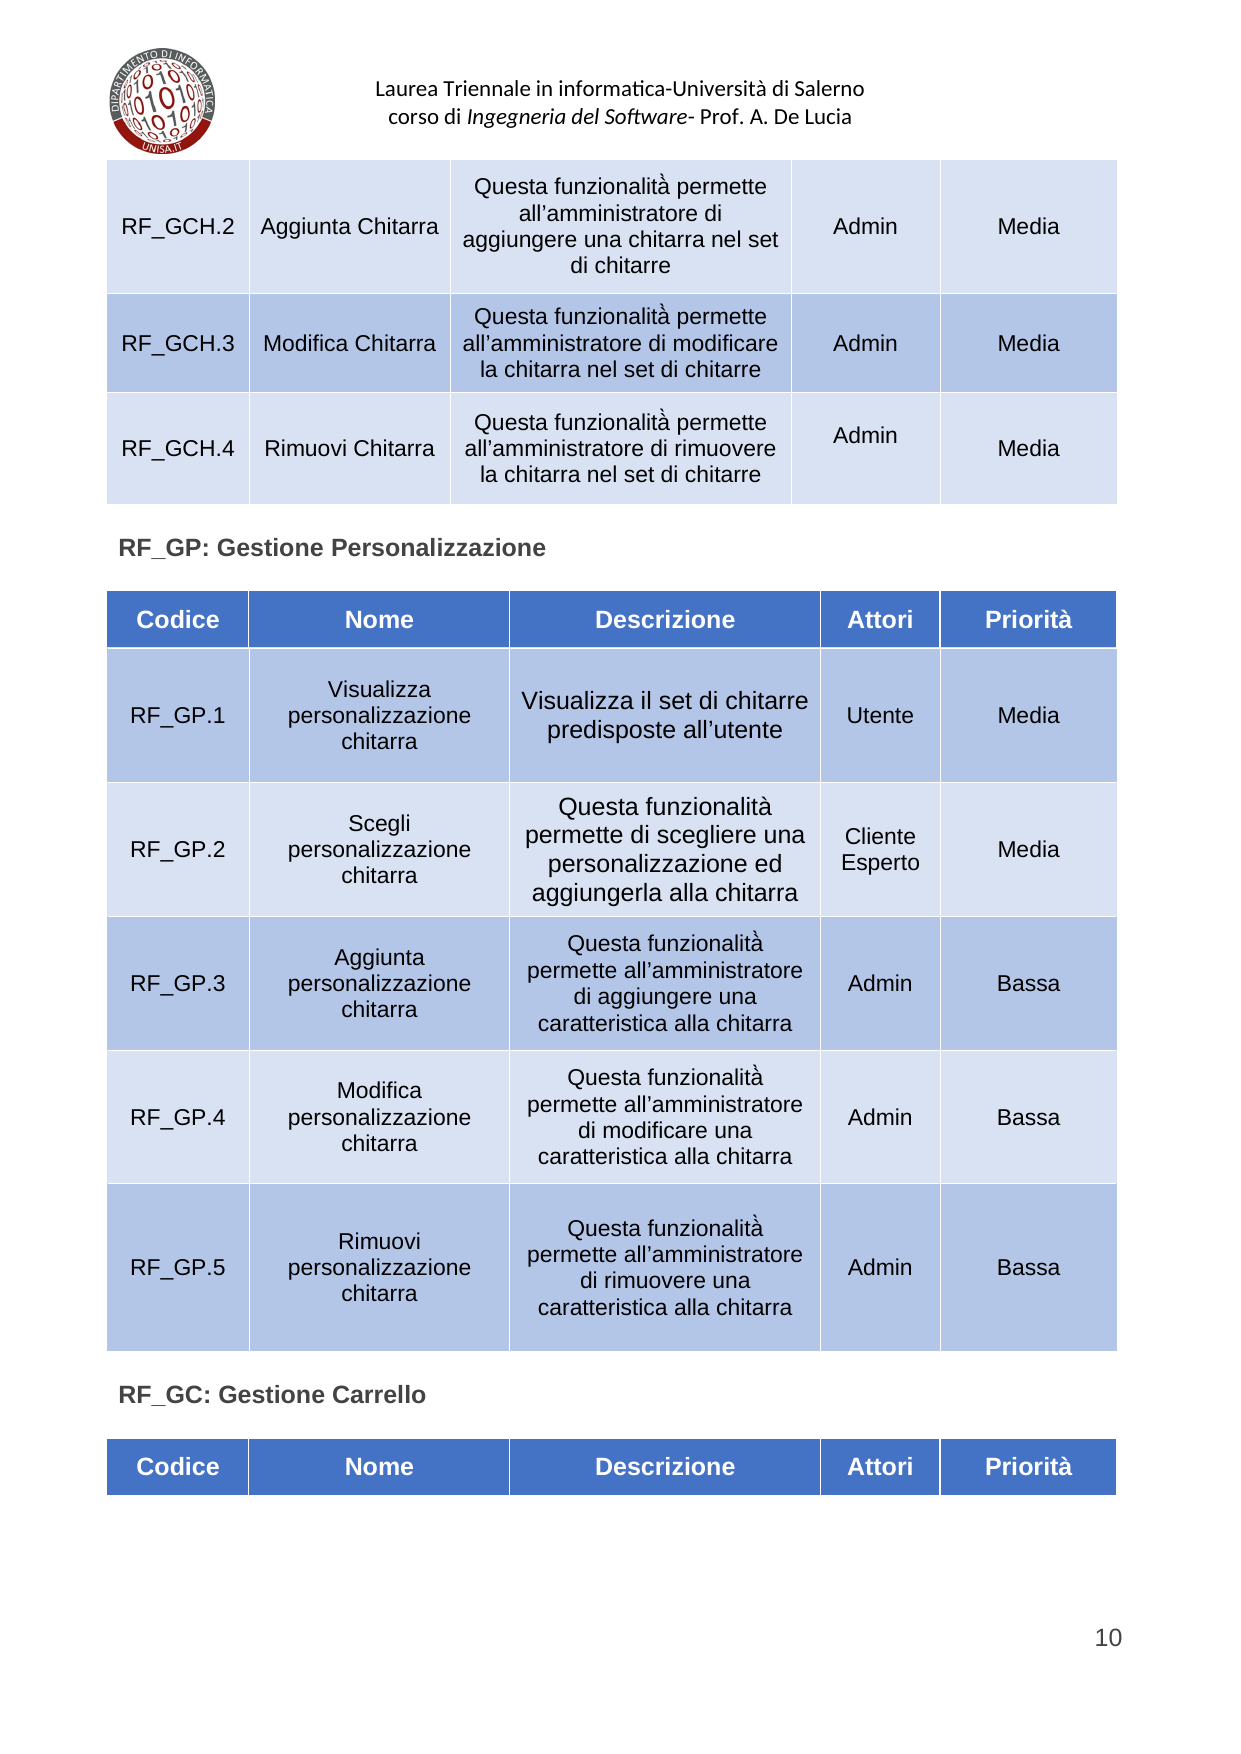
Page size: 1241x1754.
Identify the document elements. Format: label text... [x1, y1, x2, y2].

table_cell Cliente Esperto [821, 783, 940, 916]
table_header Nome [249, 1439, 509, 1495]
table_cell Admin [821, 917, 940, 1050]
table_cell Modifica personalizzazione chitarra [250, 1051, 509, 1183]
table_cell Rimuovi personalizzazione chitarra [250, 1184, 509, 1351]
table_cell Utente [821, 649, 940, 782]
table_cell RF_GP.2 [107, 783, 249, 916]
table_cell Admin [792, 160, 940, 293]
table_cell Bassa [941, 1183, 1117, 1351]
table_header Priorità [941, 591, 1116, 647]
table_header Descrizione [510, 1439, 820, 1495]
table_cell Media [941, 294, 1117, 392]
table_header Codice [107, 1439, 248, 1495]
table_cell Questa funzionalità̀ permette all’amministratore di rimuovere la chitarra nel set di chitarre [451, 393, 791, 503]
table_cell Aggiunta Chitarra [250, 160, 450, 293]
table_cell RF_GCH.3 [107, 294, 249, 392]
table_cell Questa funzionalità̀ permette all’amministratore di modificare la chitarra nel set di chitarre [451, 294, 791, 392]
table_cell Rimuovi Chitarra [250, 393, 450, 503]
text RF_GP: Gestione Personalizzazione [118, 533, 1122, 562]
table_cell Questa funzionalità permette di scegliere una personalizzazione ed aggiungerla alla chitarra [510, 783, 820, 916]
text RF_GC: Gestione Carrello [118, 1380, 1122, 1409]
table_cell RF_GP.3 [107, 917, 249, 1050]
table_cell RF_GCH.4 [107, 393, 249, 503]
table_header Attori [821, 1439, 939, 1495]
table_cell Admin [821, 1184, 940, 1351]
table_cell Bassa [941, 1050, 1117, 1183]
table_cell Visualizza il set di chitarre predisposte all’utente [510, 649, 820, 782]
table_cell Visualizza personalizzazione chitarra [250, 649, 509, 782]
picture [109, 48, 215, 154]
table_header Priorità [941, 1439, 1116, 1495]
table_cell RF_GP.1 [107, 649, 249, 782]
table_cell Questa funzionalità̀ permette all’amministratore di aggiungere una chitarra nel set di chitarre [451, 160, 791, 293]
table_cell RF_GP.4 [107, 1051, 249, 1183]
table_cell Media [941, 649, 1117, 782]
table_cell Questa funzionalità̀ permette all’amministratore di aggiungere una caratteristica alla chitarra [510, 917, 820, 1050]
table_cell Questa funzionalità̀ permette all’amministratore di modificare una caratteristica alla chitarra [510, 1051, 820, 1183]
table_header Nome [249, 591, 509, 647]
table_header Attori [821, 591, 939, 647]
table_header Codice [107, 591, 248, 647]
table_cell Bassa [941, 916, 1117, 1050]
table_cell Aggiunta personalizzazione chitarra [250, 917, 509, 1050]
table_cell Questa funzionalità̀ permette all’amministratore di rimuovere una caratteristica alla chitarra [510, 1184, 820, 1351]
table_cell Media [941, 782, 1117, 916]
table_cell Media [941, 160, 1117, 293]
table_cell RF_GCH.2 [107, 160, 249, 293]
table_cell RF_GP.5 [107, 1184, 249, 1351]
table_cell Modifica Chitarra [250, 294, 450, 392]
table_cell Media [941, 393, 1117, 503]
table_cell Admin [792, 294, 940, 392]
table_header Descrizione [510, 591, 820, 647]
table_cell Admin [821, 1051, 940, 1183]
table_cell Scegli personalizzazione chitarra [250, 783, 509, 916]
table_cell Admin [792, 393, 940, 503]
